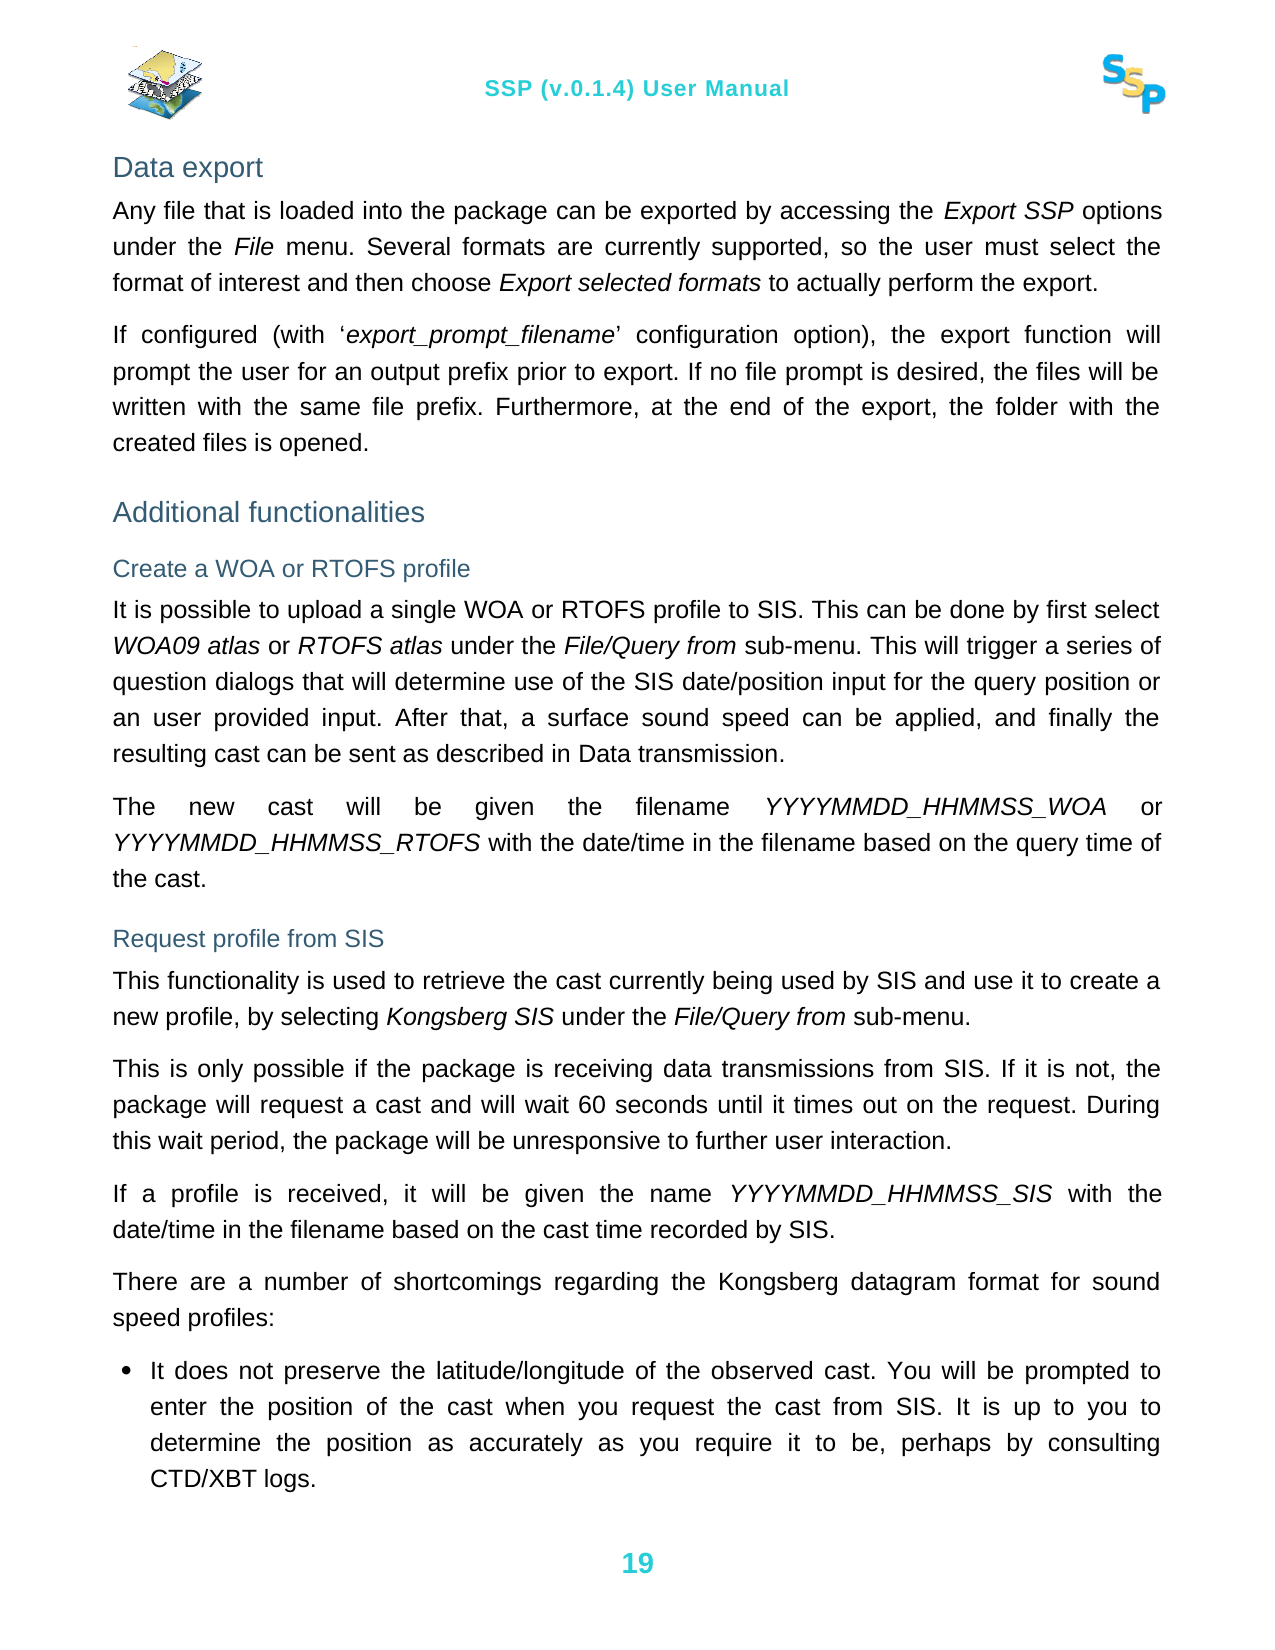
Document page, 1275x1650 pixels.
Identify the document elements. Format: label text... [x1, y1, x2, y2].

text If a profile is received, it will be given the name YYYYMMDD_HHMMSS_SIS with the date/time in the filename based on the cast time recorded by SIS. [112, 1179, 1162, 1243]
subtitle Data export [112, 150, 1162, 183]
subtitle Additional functionalities [112, 496, 1162, 529]
subtitle Create a WOA or RTOFS profile [112, 554, 1162, 583]
text Any file that is loaded into the package can be exported by accessing the Export SSP options under the File menu. Several formats are currently supported, so the user must select the format of interest and then choose Export selected formats to actually perform the export. [112, 196, 1162, 297]
picture [1096, 46, 1172, 122]
text This is only possible if the package is receiving data transmissions from SIS. If it is not, the package will request a cast and will wait 60 seconds until it times out on the request. During this wait period, the package will be unresponsive to further user interaction. [112, 1054, 1162, 1155]
text It is possible to upload a single WOA or RTOFS profile to SIS. This can be done by first select WOA09 atlas or RTOFS atlas under the File/Query from sub-menu. This will trigger a series of question dialogs that will determine use of the SIS date/position input for the query position or an user provided input. After that, a surface sound speed can be applied, and finally the resulting cast can be sent as described in Data transmission. [112, 595, 1162, 768]
text This functionality is used to retrieve the cast currently being used by SIS and use it to create a new profile, by selecting Kongsberg SIS under the File/Query from sub-menu. [112, 966, 1162, 1030]
subtitle Request profile from SIS [112, 924, 1162, 953]
picture [117, 46, 218, 122]
text There are a number of shortcomings regarding the Kongsberg datagram format for sound speed profiles: [112, 1267, 1162, 1332]
text The new cast will be given the filename YYYYMMDD_HHMMSS_WOA or YYYYMMDD_HHMMSS_RTOFS with the date/time in the filename based on the query time of the cast. [112, 792, 1162, 892]
list It does not preserve the latitude/longitude of the observed cast. You will be prompted to enter the position of the cast when you request the cast from SIS. It is up to you to determine the position as accurately as you require it to be, perhaps by consulting CTD/XBT logs. [122, 1356, 1162, 1492]
text If configured (with ‘export_prompt_filename’ configuration option), the export function will prompt the user for an output prefix prior to export. If no file prompt is desired, the files will be written with the same file prefix. Furthermore, at the end of the export, the folder with the created files is opened. [112, 321, 1162, 457]
